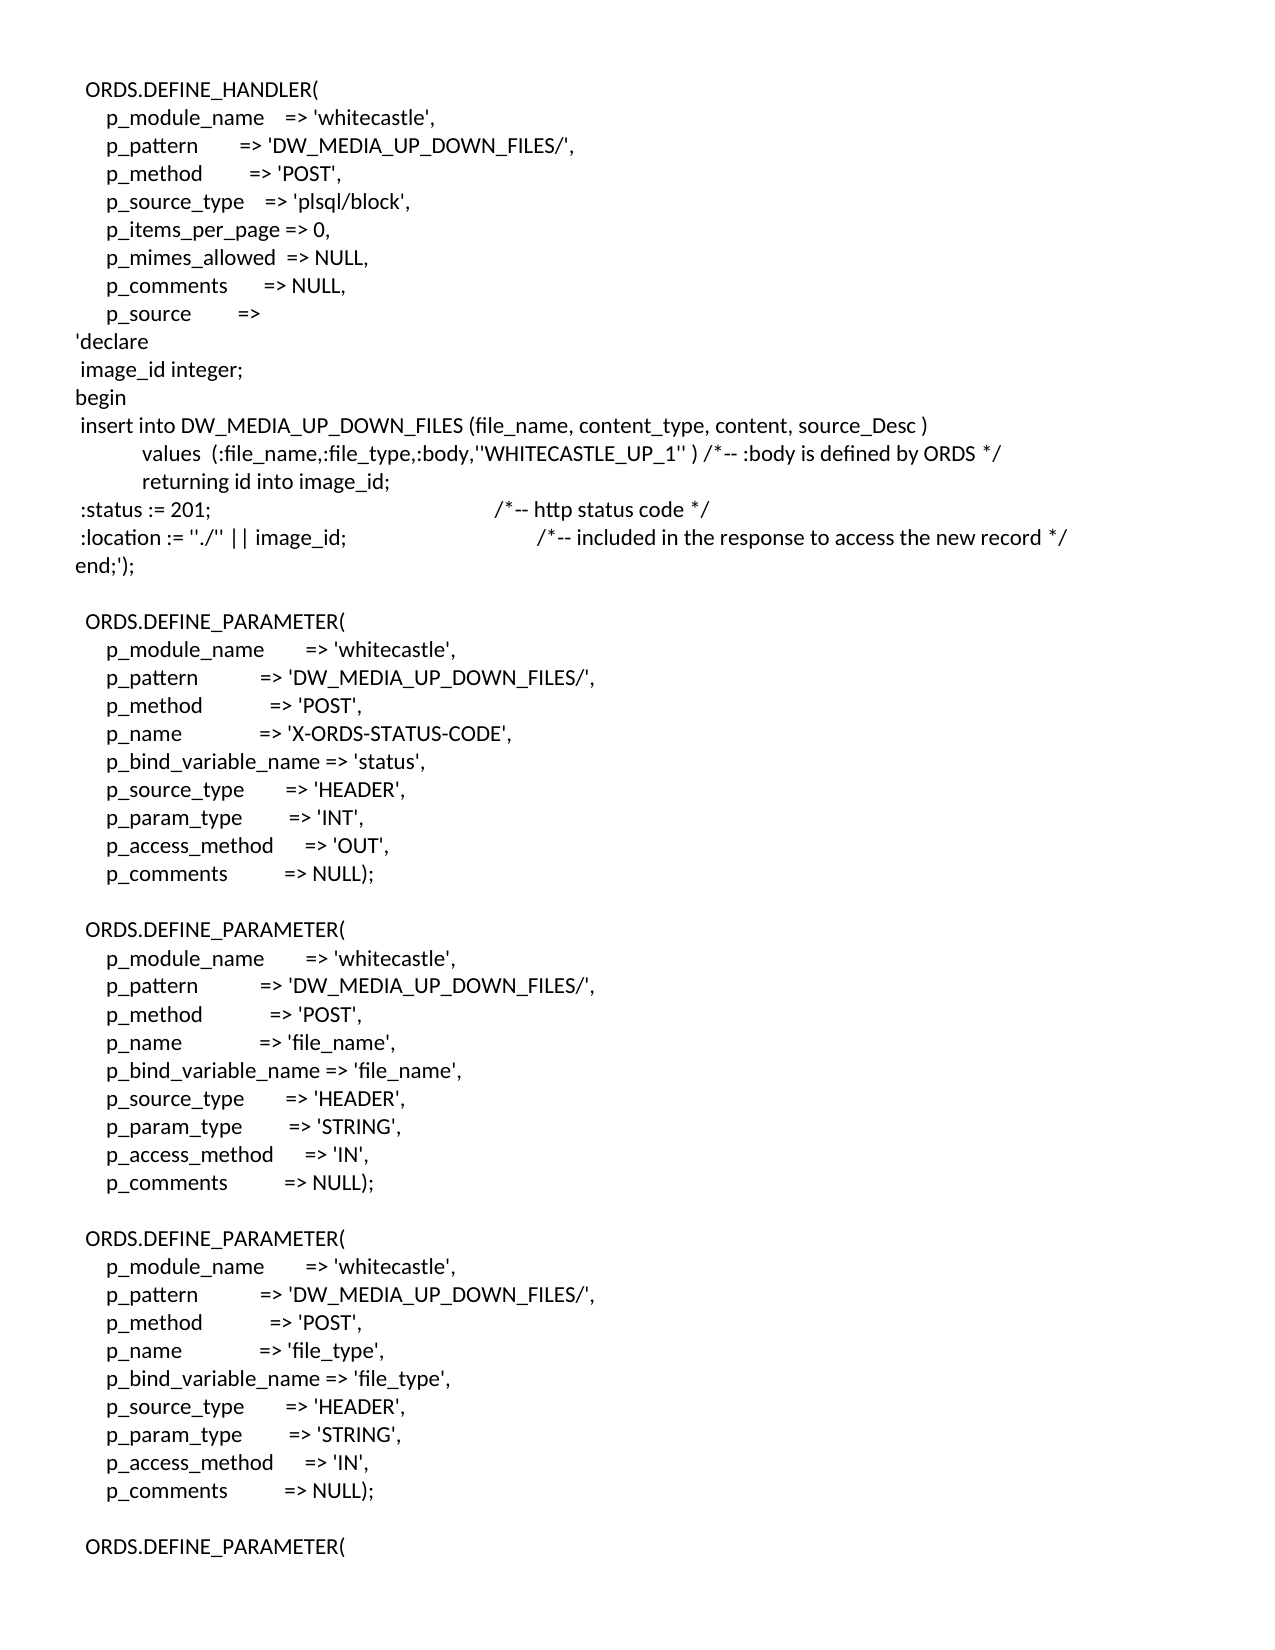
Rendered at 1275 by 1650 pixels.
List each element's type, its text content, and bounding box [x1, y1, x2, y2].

text ORDS.DEFINE_PARAMETER( [75, 607, 1200, 635]
text p_module_name => 'whitecastle', [75, 1252, 1200, 1280]
text p_method => 'POST', [75, 1000, 1200, 1028]
text returning id into image_id; [75, 467, 1200, 495]
text p_access_method => 'IN', [75, 1448, 1200, 1476]
text :status := 201; /*-- http status code */ [75, 495, 1200, 523]
text p_comments => NULL, [75, 271, 1200, 299]
text :location := ''./'' || image_id; /*-- included in the response to access the new record */ [75, 523, 1200, 551]
text p_module_name => 'whitecastle', [75, 944, 1200, 972]
text p_pattern => 'DW_MEDIA_UP_DOWN_FILES/', [75, 663, 1200, 691]
text p_method => 'POST', [75, 691, 1200, 719]
text 'declare [75, 327, 1200, 355]
text p_module_name => 'whitecastle', [75, 635, 1200, 663]
text p_param_type => 'INT', [75, 803, 1200, 832]
text p_comments => NULL); [75, 1476, 1200, 1504]
text p_source_type => 'plsql/block', [75, 187, 1200, 215]
text p_bind_variable_name => 'file_name', [75, 1056, 1200, 1084]
text p_module_name => 'whitecastle', [75, 103, 1200, 131]
text end;'); [75, 551, 1200, 579]
text values (:file_name,:file_type,:body,''WHITECASTLE_UP_1'' ) /*-- :body is defined by ORDS */ [75, 439, 1200, 467]
text p_pattern => 'DW_MEDIA_UP_DOWN_FILES/', [75, 131, 1200, 159]
text p_comments => NULL); [75, 1168, 1200, 1196]
text p_comments => NULL); [75, 859, 1200, 888]
text p_source_type => 'HEADER', [75, 776, 1200, 803]
text p_method => 'POST', [75, 1308, 1200, 1336]
text ORDS.DEFINE_PARAMETER( [75, 916, 1200, 944]
text p_items_per_page => 0, [75, 215, 1200, 243]
text ORDS.DEFINE_HANDLER( [75, 75, 1200, 103]
text p_pattern => 'DW_MEDIA_UP_DOWN_FILES/', [75, 1280, 1200, 1308]
text p_name => 'file_name', [75, 1028, 1200, 1056]
text p_param_type => 'STRING', [75, 1112, 1200, 1140]
text p_name => 'file_type', [75, 1336, 1200, 1364]
text p_bind_variable_name => 'status', [75, 747, 1200, 776]
text p_method => 'POST', [75, 159, 1200, 187]
text p_access_method => 'IN', [75, 1140, 1200, 1168]
text image_id integer; [75, 355, 1200, 383]
text p_param_type => 'STRING', [75, 1420, 1200, 1448]
text p_pattern => 'DW_MEDIA_UP_DOWN_FILES/', [75, 972, 1200, 1000]
text ORDS.DEFINE_PARAMETER( [75, 1532, 1200, 1560]
text p_source_type => 'HEADER', [75, 1084, 1200, 1112]
text p_name => 'X-ORDS-STATUS-CODE', [75, 719, 1200, 747]
text p_source => [75, 299, 1200, 327]
text ORDS.DEFINE_PARAMETER( [75, 1224, 1200, 1252]
text p_bind_variable_name => 'file_type', [75, 1364, 1200, 1392]
text p_access_method => 'OUT', [75, 832, 1200, 859]
text begin [75, 383, 1200, 411]
text p_source_type => 'HEADER', [75, 1392, 1200, 1420]
text insert into DW_MEDIA_UP_DOWN_FILES (file_name, content_type, content, source_Desc ) [75, 411, 1200, 439]
text p_mimes_allowed => NULL, [75, 243, 1200, 271]
